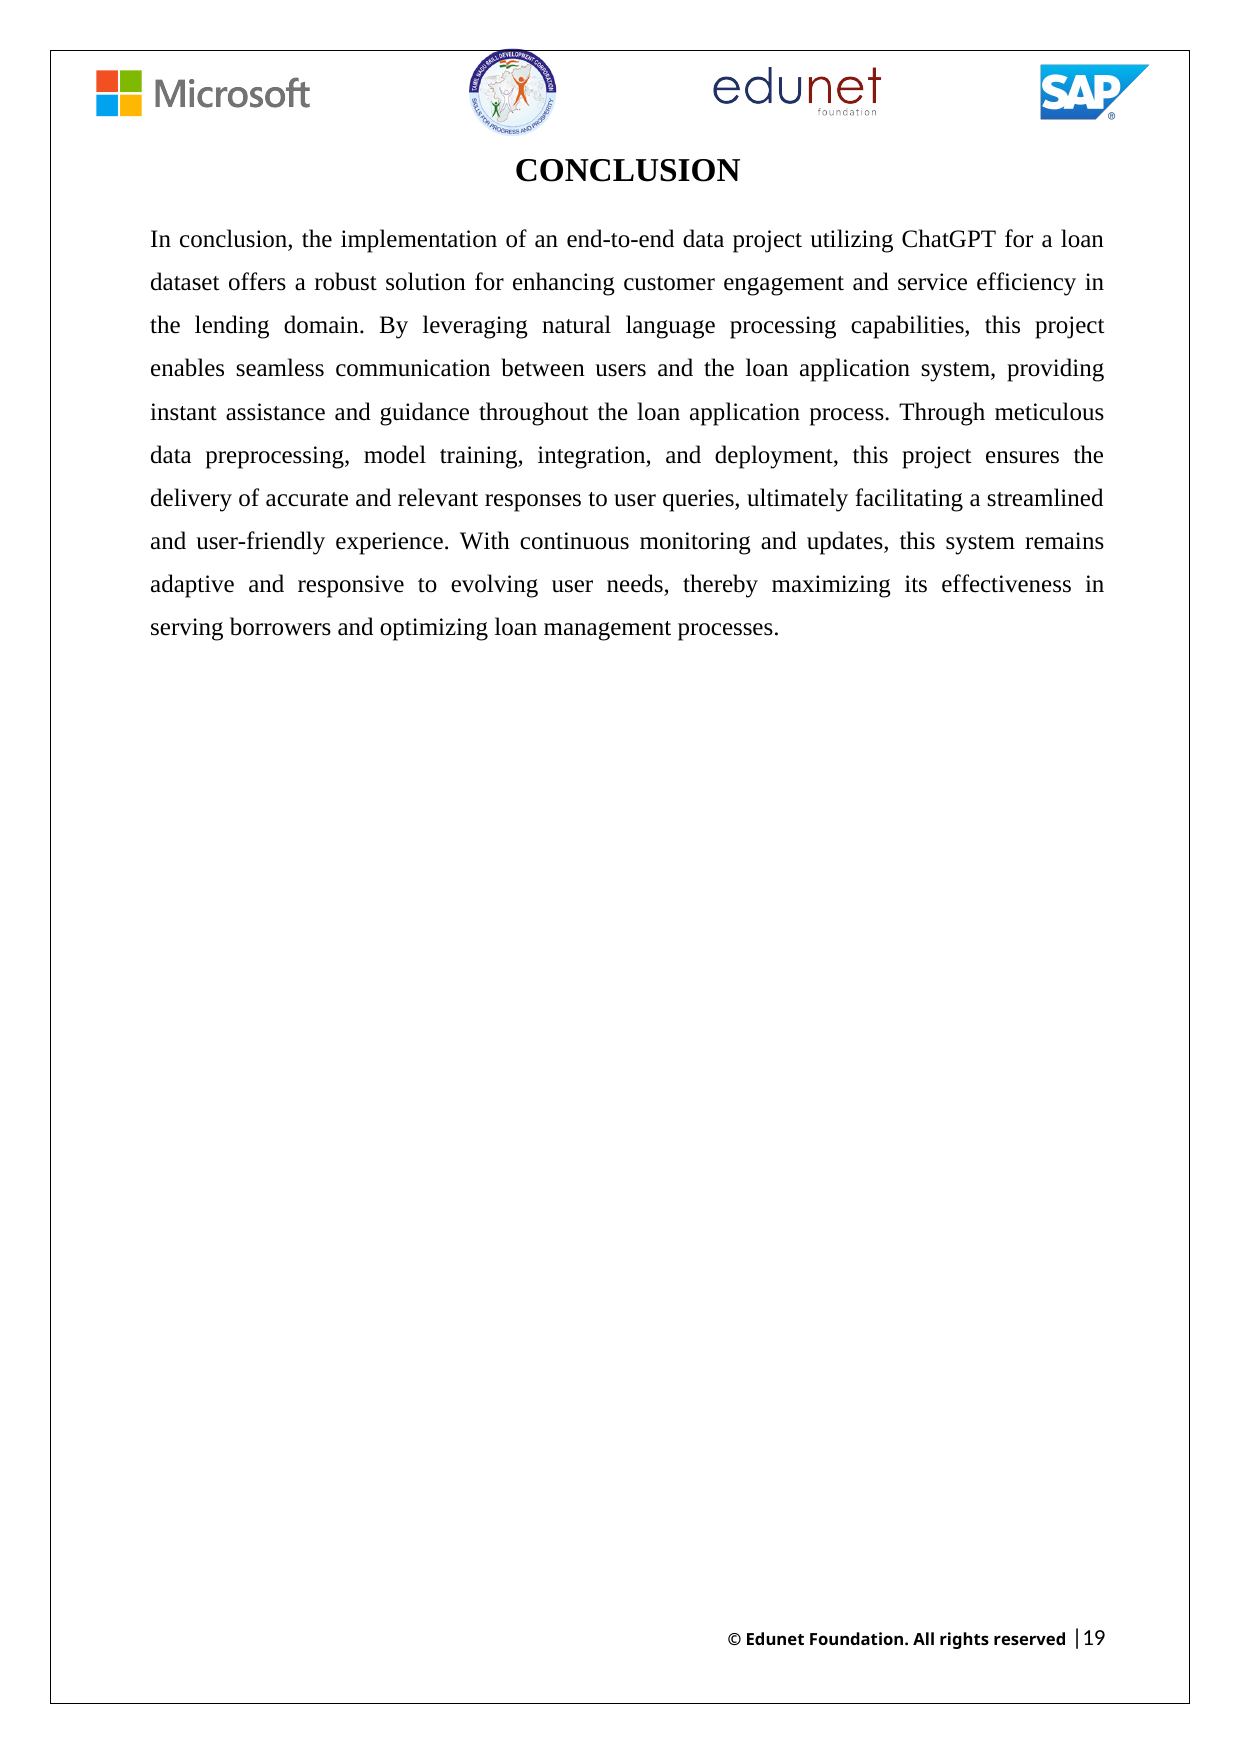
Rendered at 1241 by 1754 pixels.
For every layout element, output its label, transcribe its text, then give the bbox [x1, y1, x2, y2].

text In conclusion, the implementation of an end-to-end data project utilizing ChatGPT for a loan dataset offers a robust solution for enhancing customer engagement and service efficiency in the lending domain. By leveraging natural language processing capabilities, this project enables seamless communication between users and the loan application system, providing instant assistance and guidance throughout the loan application process. Through meticulous data preprocessing, model training, integration, and deployment, this project ensures the delivery of accurate and relevant responses to user queries, ultimately facilitating a streamlined and user-friendly experience. With continuous monitoring and updates, this system remains adaptive and responsive to evolving user needs, thereby maximizing its effectiveness in serving borrowers and optimizing loan management processes. [150, 224, 1105, 641]
picture [466, 45, 558, 50]
picture [1039, 63, 1151, 121]
picture [91, 65, 316, 121]
text CONCLUSION [150, 150, 1105, 188]
picture [466, 51, 558, 137]
picture [706, 60, 889, 122]
